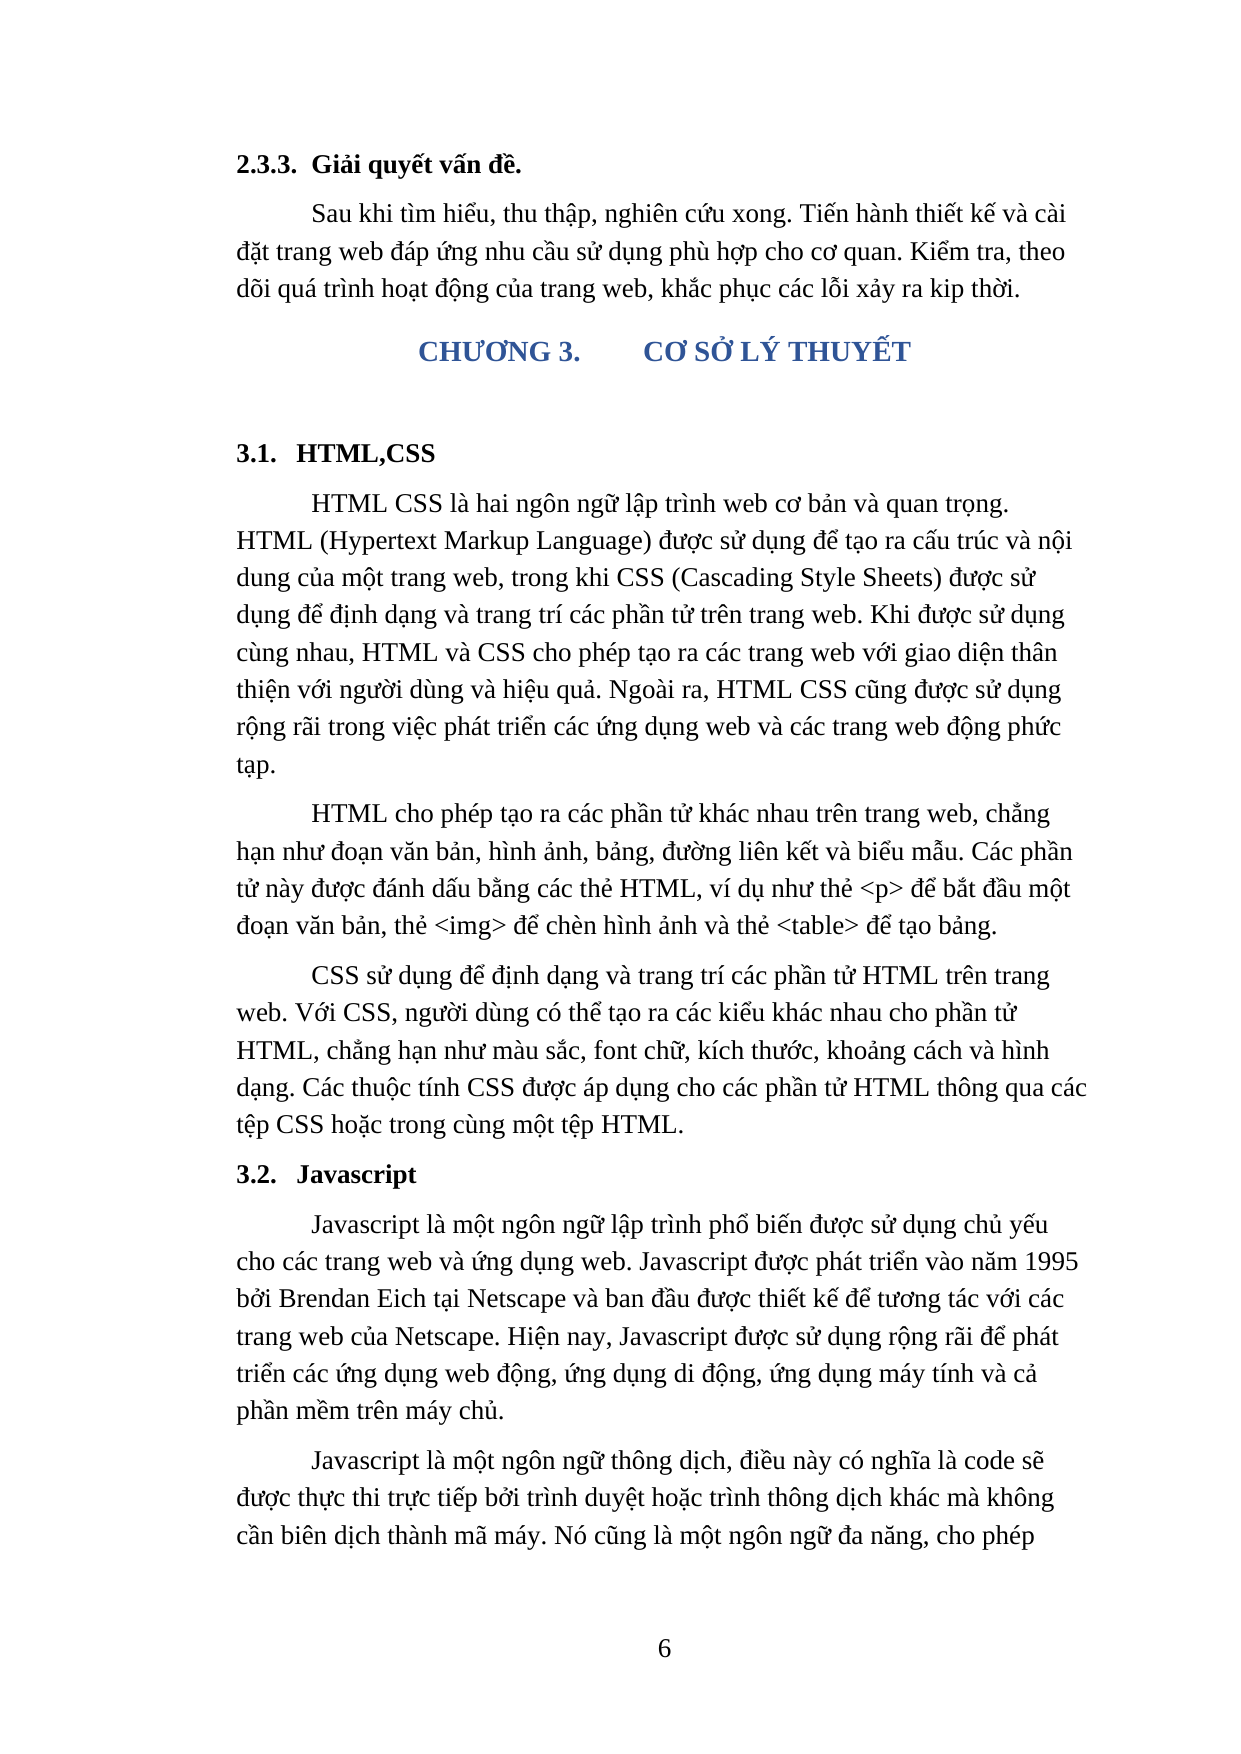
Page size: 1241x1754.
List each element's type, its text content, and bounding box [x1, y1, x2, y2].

subtitle HTML,CSS [236, 437, 1092, 468]
text CSS sử dụng để định dạng và trang trí các phần tử HTML trên trang web. Với CSS, người dùng có thể tạo ra các kiểu khác nhau cho phần tử HTML, chẳng hạn như màu sắc, font chữ, kích thước, khoảng cách và hình dạng. Các thuộc tính CSS được áp dụng cho các phần tử HTML thông qua các tệp CSS hoặc trong cùng một tệp HTML. [236, 959, 1092, 1139]
text Sau khi tìm hiểu, thu thập, nghiên cứu xong. Tiến hành thiết kế và cài đặt trang web đáp ứng nhu cầu sử dụng phù hợp cho cơ quan. Kiểm tra, theo dõi quá trình hoạt động của trang web, khắc phục các lỗi xảy ra kip thời. [236, 197, 1092, 303]
subtitle CƠ SỞ LÝ THUYẾT [236, 334, 1092, 368]
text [236, 1444, 1092, 1550]
subtitle Giải quyết vấn đề. [236, 148, 1092, 179]
subtitle Javascript [236, 1158, 1092, 1189]
text HTML CSS là hai ngôn ngữ lập trình web cơ bản và quan trọng. HTML (Hypertext Markup Language) được sử dụng để tạo ra cấu trúc và nội dung của một trang web, trong khi CSS (Cascading Style Sheets) được sử dụng để định dạng và trang trí các phần tử trên trang web. Khi được sử dụng cùng nhau, HTML và CSS cho phép tạo ra các trang web với giao diện thân thiện với người dùng và hiệu quả. Ngoài ra, HTML CSS cũng được sử dụng rộng rãi trong việc phát triển các ứng dụng web và các trang web động phức tạp. [236, 487, 1092, 779]
text HTML cho phép tạo ra các phần tử khác nhau trên trang web, chẳng hạn như đoạn văn bản, hình ảnh, bảng, đường liên kết và biểu mẫu. Các phần tử này được đánh dấu bằng các thẻ HTML, ví dụ như thẻ <p> để bắt đầu một đoạn văn bản, thẻ <img> để chèn hình ảnh và thẻ <table> để tạo bảng. [236, 797, 1092, 941]
text Javascript là một ngôn ngữ lập trình phổ biến được sử dụng chủ yếu cho các trang web và ứng dụng web. Javascript được phát triển vào năm 1995 bởi Brendan Eich tại Netscape và ban đầu được thiết kế để tương tác với các trang web của Netscape. Hiện nay, Javascript được sử dụng rộng rãi để phát triển các ứng dụng web động, ứng dụng di động, ứng dụng máy tính và cả phần mềm trên máy chủ. [236, 1208, 1092, 1426]
